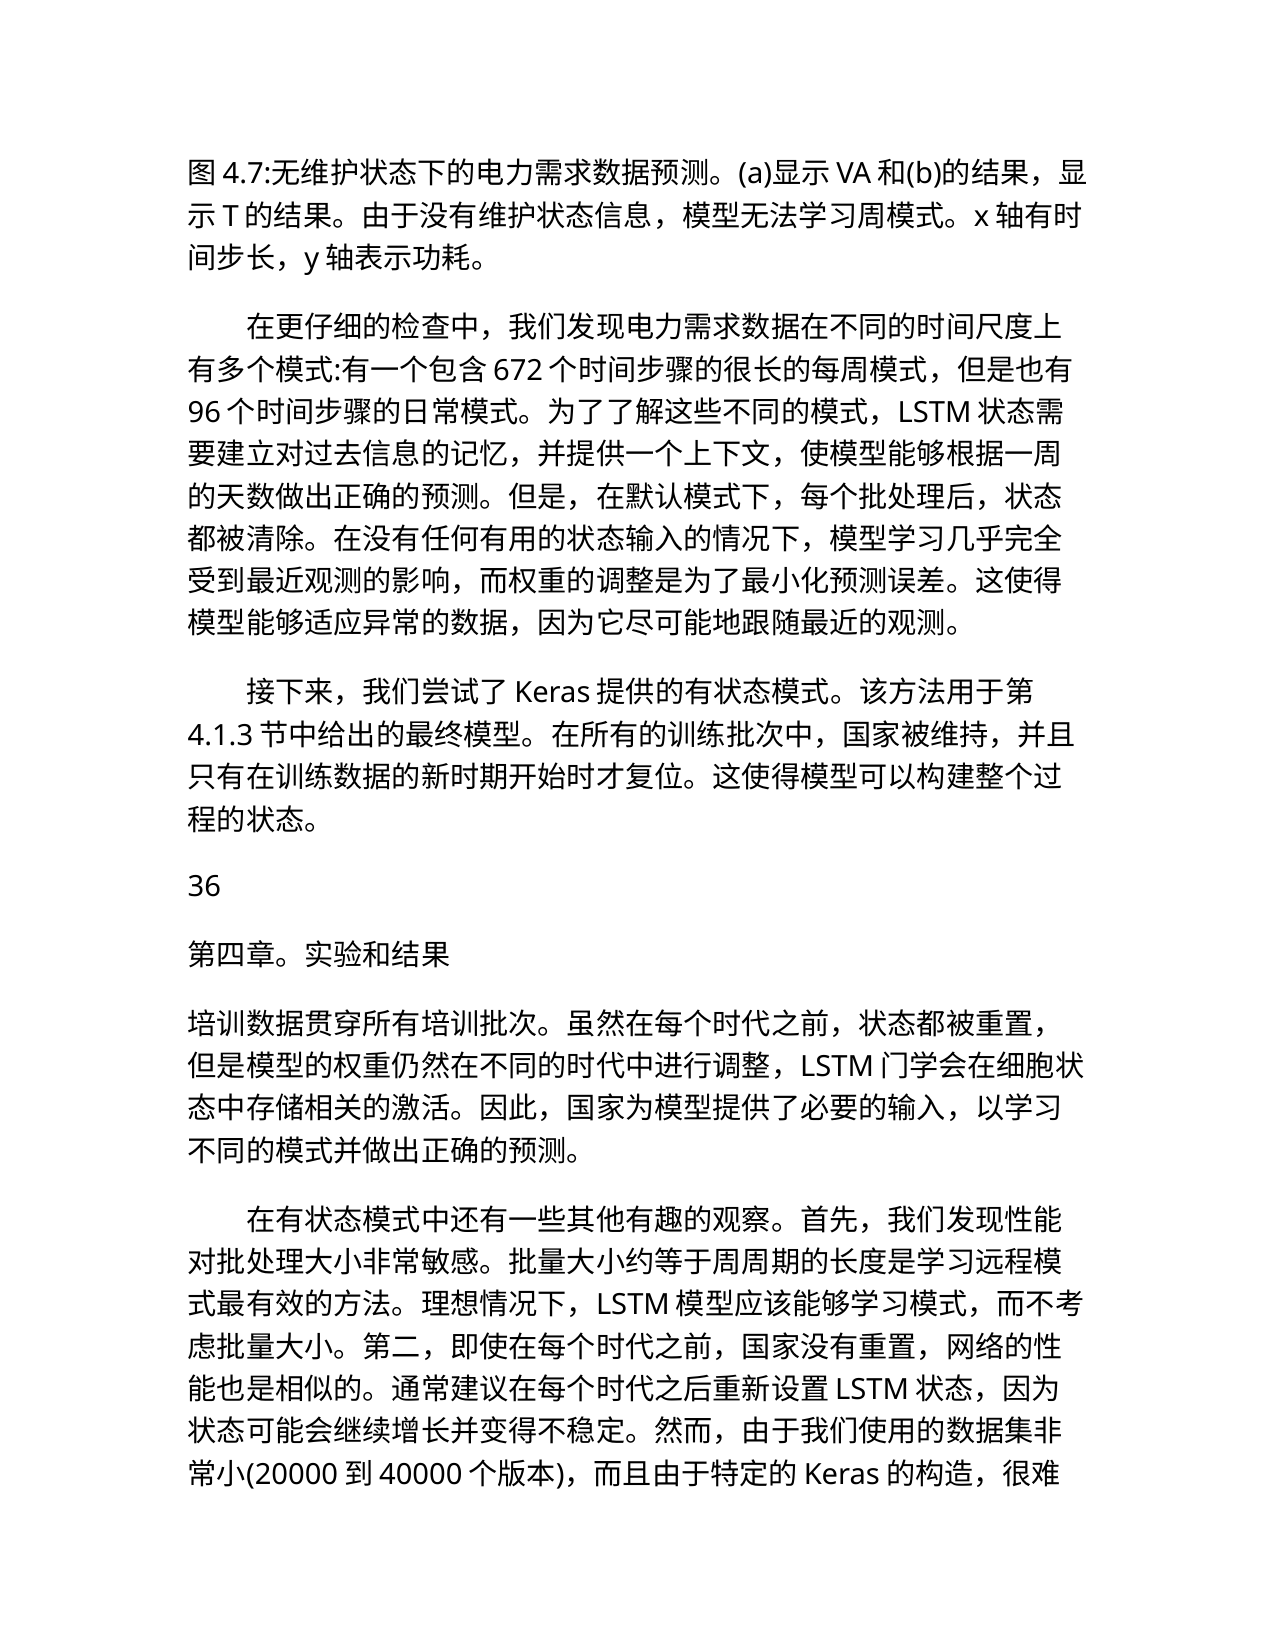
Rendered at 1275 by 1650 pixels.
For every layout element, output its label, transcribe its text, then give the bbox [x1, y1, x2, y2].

text 36 [187, 865, 1087, 905]
text 第四章。实验和结果 [187, 931, 1087, 974]
text 培训数据贯穿所有培训批次。虽然在每个时代之前，状态都被重置，但是模型的权重仍然在不同的时代中进行调整，LSTM门学会在细胞状态中存储相关的激活。因此，国家为模型提供了必要的输入，以学习不同的模式并做出正确的预测。 [187, 1000, 1087, 1170]
text 图4.7:无维护状态下的电力需求数据预测。(a)显示VA和(b)的结果，显示T的结果。由于没有维护状态信息，模型无法学习周模式。x轴有时间步长，y轴表示功耗。 [187, 150, 1087, 277]
text 在更仔细的检查中，我们发现电力需求数据在不同的时间尺度上有多个模式:有一个包含672个时间步骤的很长的每周模式，但是也有96个时间步骤的日常模式。为了了解这些不同的模式，LSTM状态需要建立对过去信息的记忆，并提供一个上下文，使模型能够根据一周的天数做出正确的预测。但是，在默认模式下，每个批处理后，状态都被清除。在没有任何有用的状态输入的情况下，模型学习几乎完全受到最近观测的影响，而权重的调整是为了最小化预测误差。这使得模型能够适应异常的数据，因为它尽可能地跟随最近的观测。 [187, 304, 1087, 642]
text 接下来，我们尝试了Keras提供的有状态模式。该方法用于第4.1.3节中给出的最终模型。在所有的训练批次中，国家被维持，并且只有在训练数据的新时期开始时才复位。这使得模型可以构建整个过程的状态。 [187, 669, 1087, 838]
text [187, 1196, 1087, 1493]
